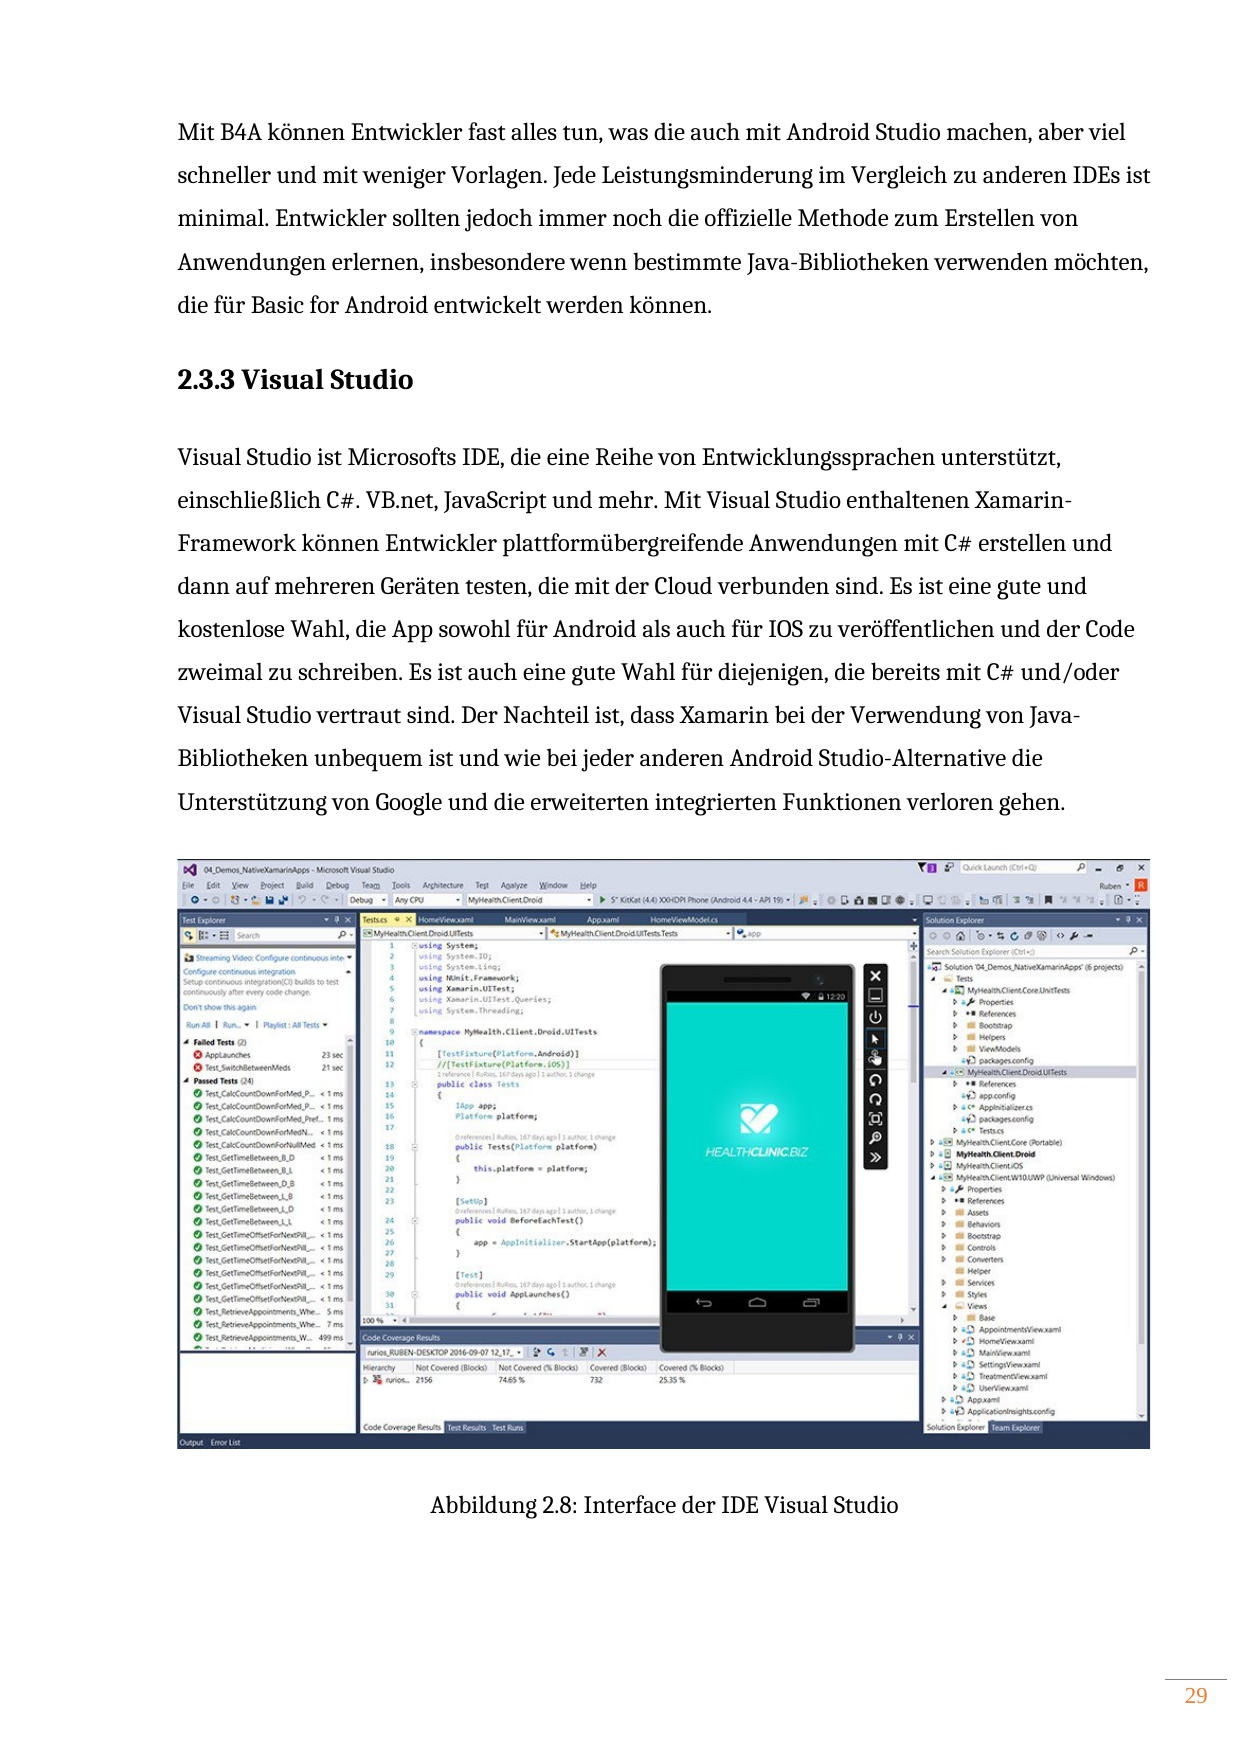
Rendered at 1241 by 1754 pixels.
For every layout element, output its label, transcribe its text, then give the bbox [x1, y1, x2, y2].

text Mit B4A können Entwickler fast alles tun, was die auch mit Android Studio machen, aber viel schneller und mit weniger Vorlagen. Jede Leistungsminderung im Vergleich zu anderen IDEs ist minimal. Entwickler sollten jedoch immer noch die offizielle Methode zum Erstellen von Anwendungen erlernen, insbesondere wenn bestimmte Java-Bibliotheken verwenden möchten, die für Basic for Android entwickelt werden können. [177, 118, 1152, 319]
subtitle 2.3.3 Visual Studio [177, 363, 1152, 396]
picture [177, 859, 1151, 1449]
text Visual Studio ist Microsofts IDE, die eine Reihe von Entwicklungssprachen unterstützt, einschließlich C#. VB.net, JavaScript und mehr. Mit Visual Studio enthaltenen Xamarin-Framework können Entwickler plattformübergreifende Anwendungen mit C# erstellen und dann auf mehreren Geräten testen, die mit der Cloud verbunden sind. Es ist eine gute und kostenlose Wahl, die App sowohl für Android als auch für IOS zu veröffentlichen und der Code zweimal zu schreiben. Es ist auch eine gute Wahl für diejenigen, die bereits mit C# und/oder Visual Studio vertraut sind. Der Nachteil ist, dass Xamarin bei der Verwendung von Java-Bibliotheken unbequem ist und wie bei jeder anderen Android Studio-Alternative die Unterstützung von Google und die erweiterten integrierten Funktionen verloren gehen. [177, 442, 1152, 816]
